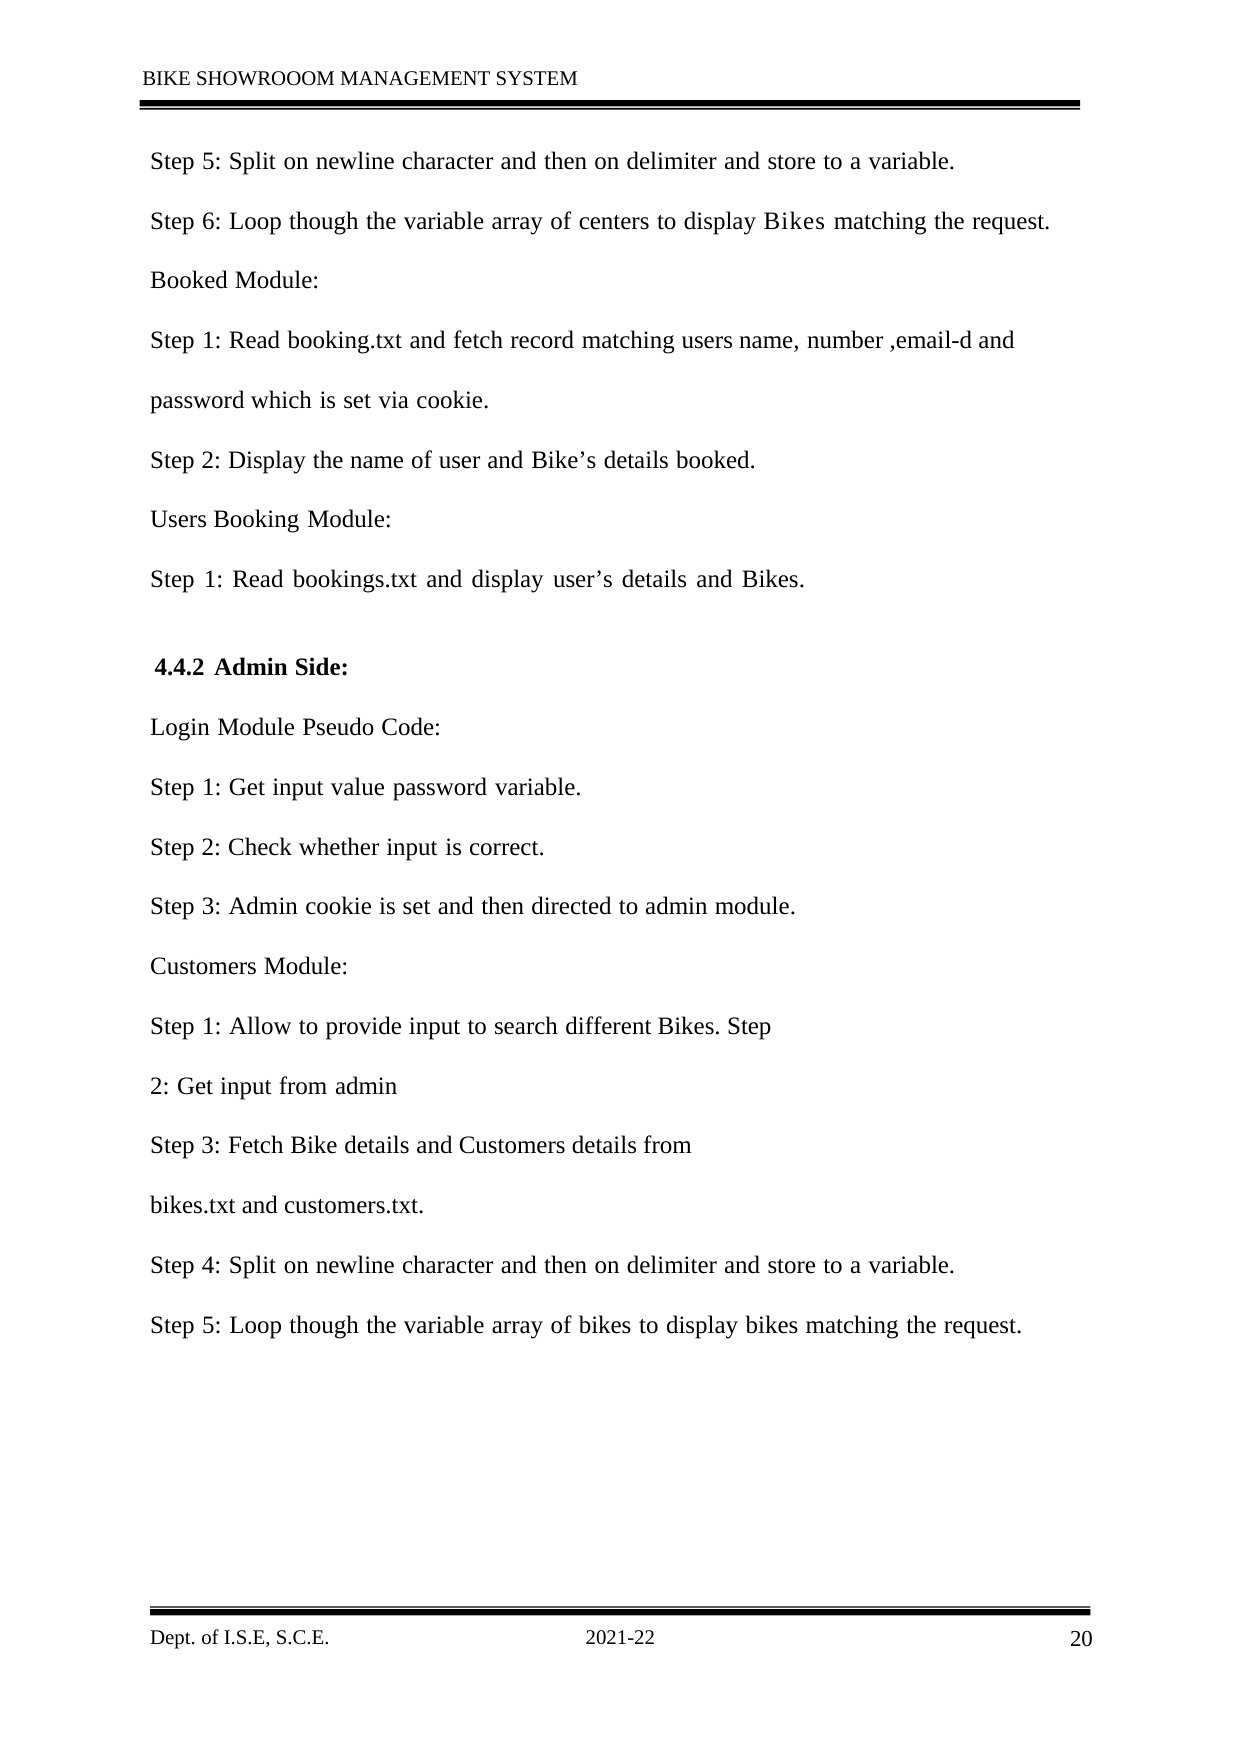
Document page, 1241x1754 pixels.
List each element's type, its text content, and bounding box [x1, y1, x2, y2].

text Step 5: Loop though the variable array of bikes to display bikes matching the request. [150, 1310, 1091, 1339]
text Step 1: Read bookings.txt and display user’s details and Bikes. [150, 564, 1091, 593]
text Step 6: Loop though the variable array of centers to display Bikes matching the request. Booked Module: [150, 206, 1091, 294]
text Users Booking Module: [150, 505, 1103, 533]
text Step 3: Admin cookie is set and then directed to admin module. Customers Module: [150, 891, 853, 980]
text Login Module Pseudo Code: [150, 712, 1103, 741]
text Step 1: Allow to provide input to search different Bikes. Step 2: Get input from admin [150, 1011, 774, 1099]
text Step 1: Get input value password variable. Step 2: Check whether input is correct. [150, 772, 613, 860]
text Step 5: Split on newline character and then on delimiter and store to a variable. [150, 146, 1103, 175]
subtitle Admin Side: [154, 652, 1103, 681]
text Step 3: Fetch Bike details and Customers details from bikes.txt and customers.txt. [150, 1131, 774, 1219]
text Step 4: Split on newline character and then on delimiter and store to a variable. [150, 1250, 1103, 1279]
text Step 1: Read booking.txt and fetch record matching users name, number ,email-d and password which is set via cookie. [150, 325, 1069, 414]
text Step 2: Display the name of user and Bike’s details booked. [150, 445, 1069, 474]
